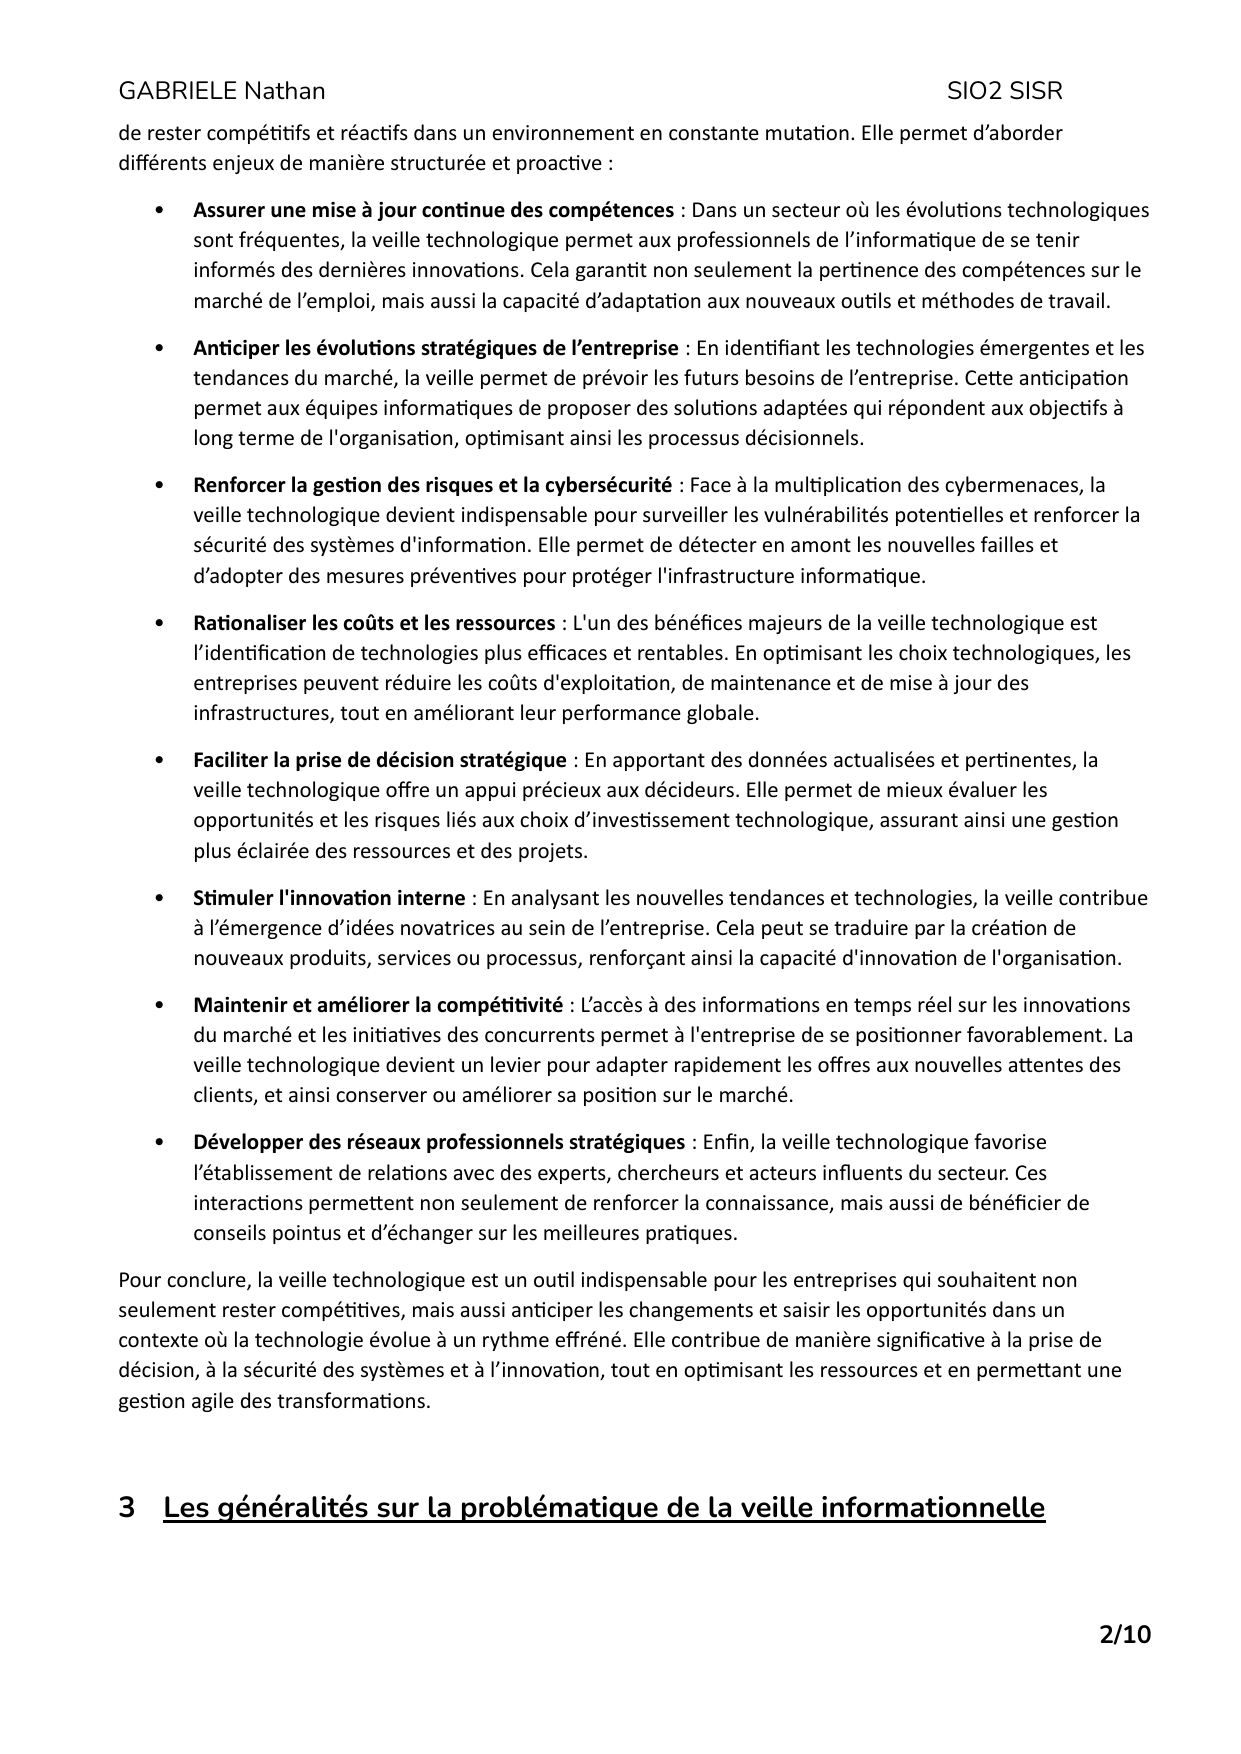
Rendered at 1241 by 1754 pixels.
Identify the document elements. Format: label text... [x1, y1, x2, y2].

list Développer des réseaux professionnels stratégiques : Enfin, la veille technologique favorise l’établissement de relations avec des experts, chercheurs et acteurs influents du secteur. Ces interactions permettent non seulement de renforcer la connaissance, mais aussi de bénéficier de conseils pointus et d’échanger sur les meilleures pratiques. [156, 1127, 1152, 1246]
text Pour conclure, la veille technologique est un outil indispensable pour les entreprises qui souhaitent non seulement rester compétitives, mais aussi anticiper les changements et saisir les opportunités dans un contexte où la technologie évolue à un rythme effréné. Elle contribue de manière significative à la prise de décision, à la sécurité des systèmes et à l’innovation, tout en optimisant les ressources et en permettant une gestion agile des transformations. [118, 1265, 1152, 1414]
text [118, 118, 1152, 176]
list Maintenir et améliorer la compétitivité : L’accès à des informations en temps réel sur les innovations du marché et les initiatives des concurrents permet à l'entreprise de se positionner favorablement. La veille technologique devient un levier pour adapter rapidement les offres aux nouvelles attentes des clients, et ainsi conserver ou améliorer sa position sur le marché. [156, 990, 1152, 1109]
list Anticiper les évolutions stratégiques de l’entreprise : En identifiant les technologies émergentes et les tendances du marché, la veille permet de prévoir les futurs besoins de l’entreprise. Cette anticipation permet aux équipes informatiques de proposer des solutions adaptées qui répondent aux objectifs à long terme de l'organisation, optimisant ainsi les processus décisionnels. [156, 333, 1152, 451]
list Rationaliser les coûts et les ressources : L'un des bénéfices majeurs de la veille technologique est l’identification de technologies plus efficaces et rentables. En optimisant les choix technologiques, les entreprises peuvent réduire les coûts d'exploitation, de maintenance et de mise à jour des infrastructures, tout en améliorant leur performance globale. [156, 608, 1152, 726]
list Faciliter la prise de décision stratégique : En apportant des données actualisées et pertinentes, la veille technologique offre un appui précieux aux décideurs. Elle permet de mieux évaluer les opportunités et les risques liés aux choix d’investissement technologique, assurant ainsi une gestion plus éclairée des ressources et des projets. [156, 745, 1152, 864]
subtitle Les généralités sur la problématique de la veille informationnelle [118, 1488, 1152, 1528]
list Renforcer la gestion des risques et la cybersécurité : Face à la multiplication des cybermenaces, la veille technologique devient indispensable pour surveiller les vulnérabilités potentielles et renforcer la sécurité des systèmes d'information. Elle permet de détecter en amont les nouvelles failles et d’adopter des mesures préventives pour protéger l'infrastructure informatique. [156, 470, 1152, 589]
list Stimuler l'innovation interne : En analysant les nouvelles tendances et technologies, la veille contribue à l’émergence d’idées novatrices au sein de l’entreprise. Cela peut se traduire par la création de nouveaux produits, services ou processus, renforçant ainsi la capacité d'innovation de l'organisation. [156, 883, 1152, 971]
list Assurer une mise à jour continue des compétences : Dans un secteur où les évolutions technologiques sont fréquentes, la veille technologique permet aux professionnels de l’informatique de se tenir informés des dernières innovations. Cela garantit non seulement la pertinence des compétences sur le marché de l’emploi, mais aussi la capacité d’adaptation aux nouveaux outils et méthodes de travail. [156, 195, 1152, 314]
